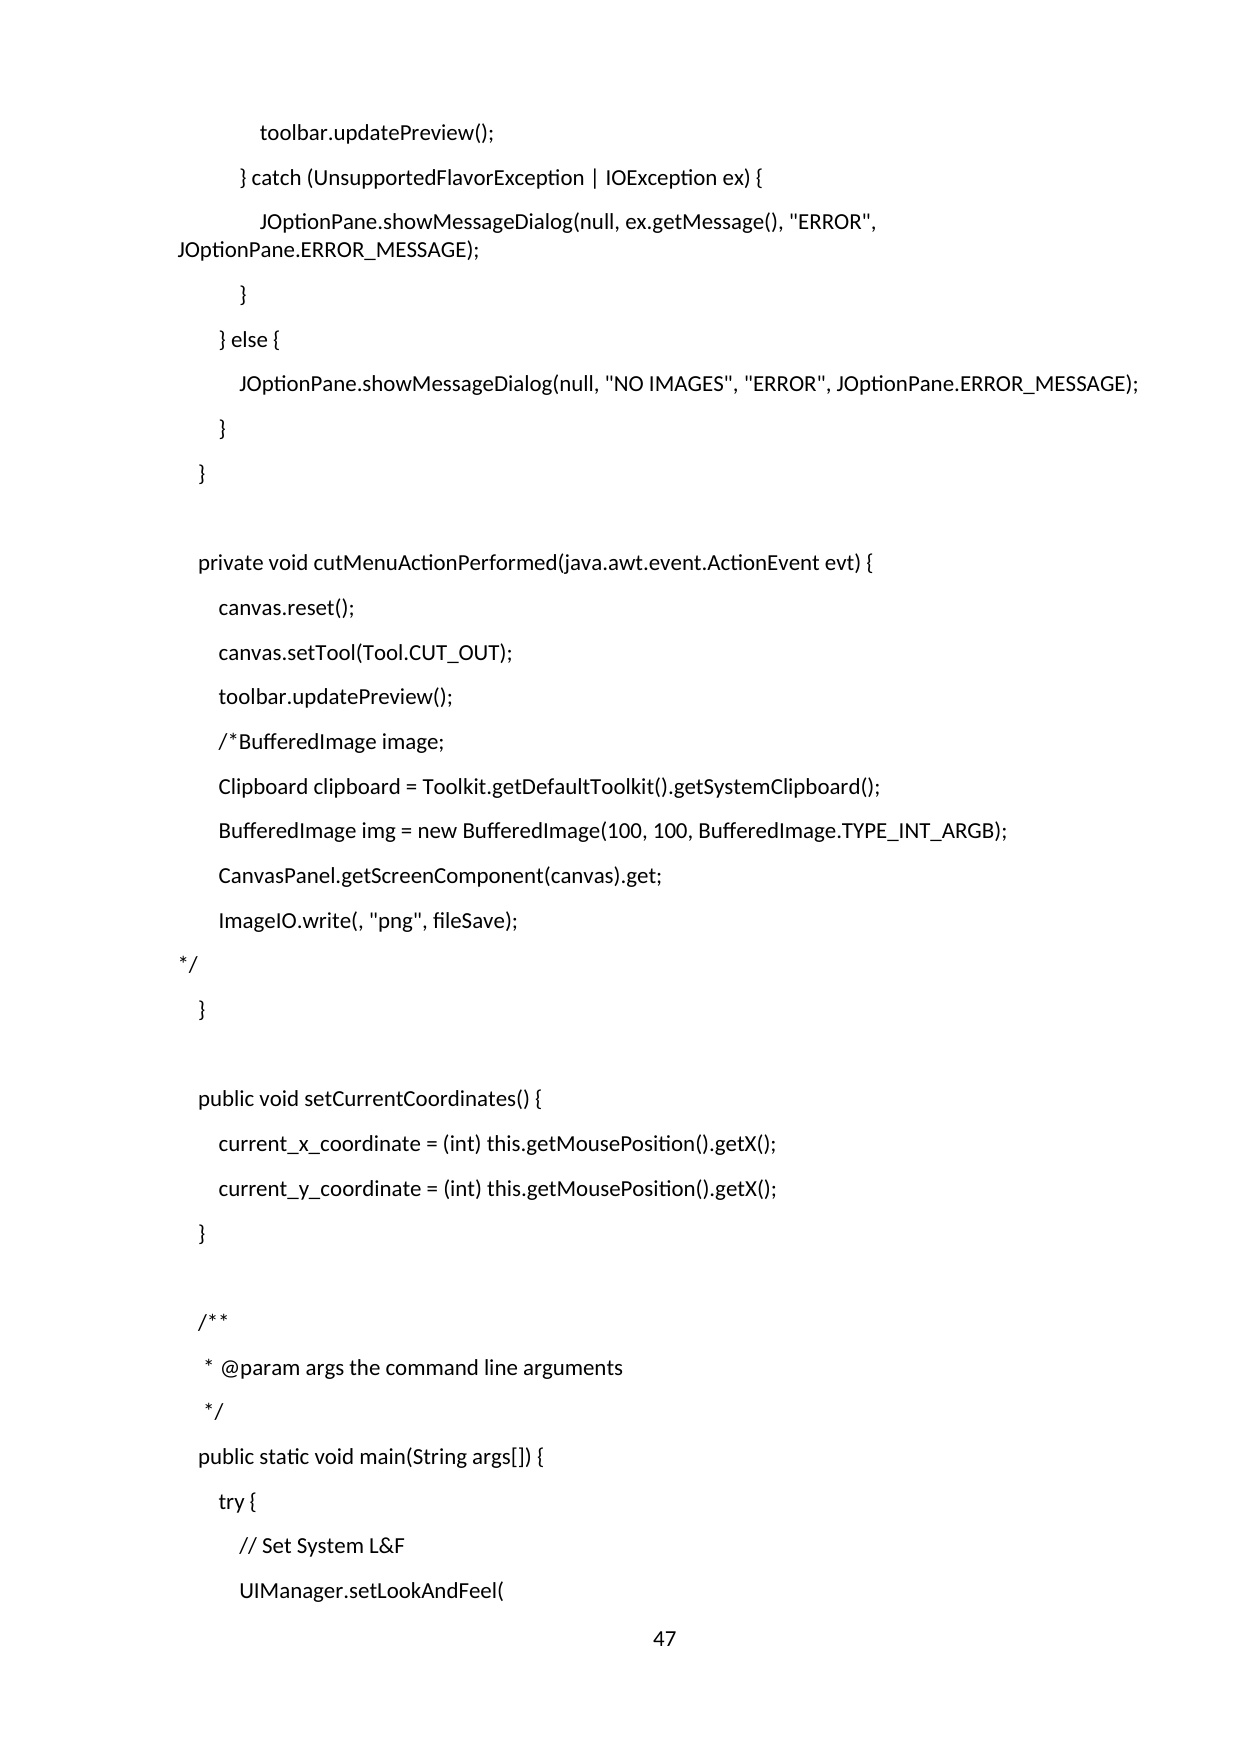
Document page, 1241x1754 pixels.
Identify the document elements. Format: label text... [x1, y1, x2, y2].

text } [177, 414, 1152, 442]
text public static void main(String args[]) { [177, 1442, 1152, 1470]
text } [177, 1219, 1152, 1247]
text JOptionPane.showMessageDialog(null, "NO IMAGES", "ERROR", JOptionPane.ERROR_MESSAGE); [177, 369, 1152, 398]
text /*BufferedImage image; [177, 727, 1152, 755]
text JOptionPane.showMessageDialog(null, ex.getMessage(), "ERROR", JOptionPane.ERROR_MESSAGE); [177, 207, 1152, 263]
text * @param args the command line arguments [177, 1353, 1152, 1381]
text current_x_coordinate = (int) this.getMousePosition().getX(); [177, 1129, 1152, 1157]
text canvas.reset(); [177, 593, 1152, 621]
text CanvasPanel.getScreenComponent(canvas).get; [177, 861, 1152, 889]
text UIManager.setLookAndFeel( [177, 1576, 1152, 1604]
text public void setCurrentCoordinates() { [177, 1084, 1152, 1113]
text */ [177, 951, 1152, 978]
text toolbar.updatePreview(); [177, 118, 1152, 146]
text canvas.setTool(Tool.CUT_OUT); [177, 638, 1152, 666]
text } else { [177, 325, 1152, 353]
text private void cutMenuActionPerformed(java.awt.event.ActionEvent evt) { [177, 548, 1152, 576]
text ImageIO.write(, "png", fileSave); [177, 906, 1152, 934]
text try { [177, 1487, 1152, 1515]
text BufferedImage img = new BufferedImage(100, 100, BufferedImage.TYPE_INT_ARGB); [177, 816, 1152, 844]
text /** [177, 1308, 1152, 1336]
text } [177, 995, 1152, 1023]
text current_y_coordinate = (int) this.getMousePosition().getX(); [177, 1174, 1152, 1202]
text toolbar.updatePreview(); [177, 682, 1152, 710]
text } [177, 459, 1152, 487]
text } [177, 280, 1152, 308]
text } catch (UnsupportedFlavorException | IOException ex) { [177, 163, 1152, 191]
text */ [177, 1397, 1152, 1425]
text // Set System L&F [177, 1531, 1152, 1559]
text Clipboard clipboard = Toolkit.getDefaultToolkit().getSystemClipboard(); [177, 772, 1152, 800]
